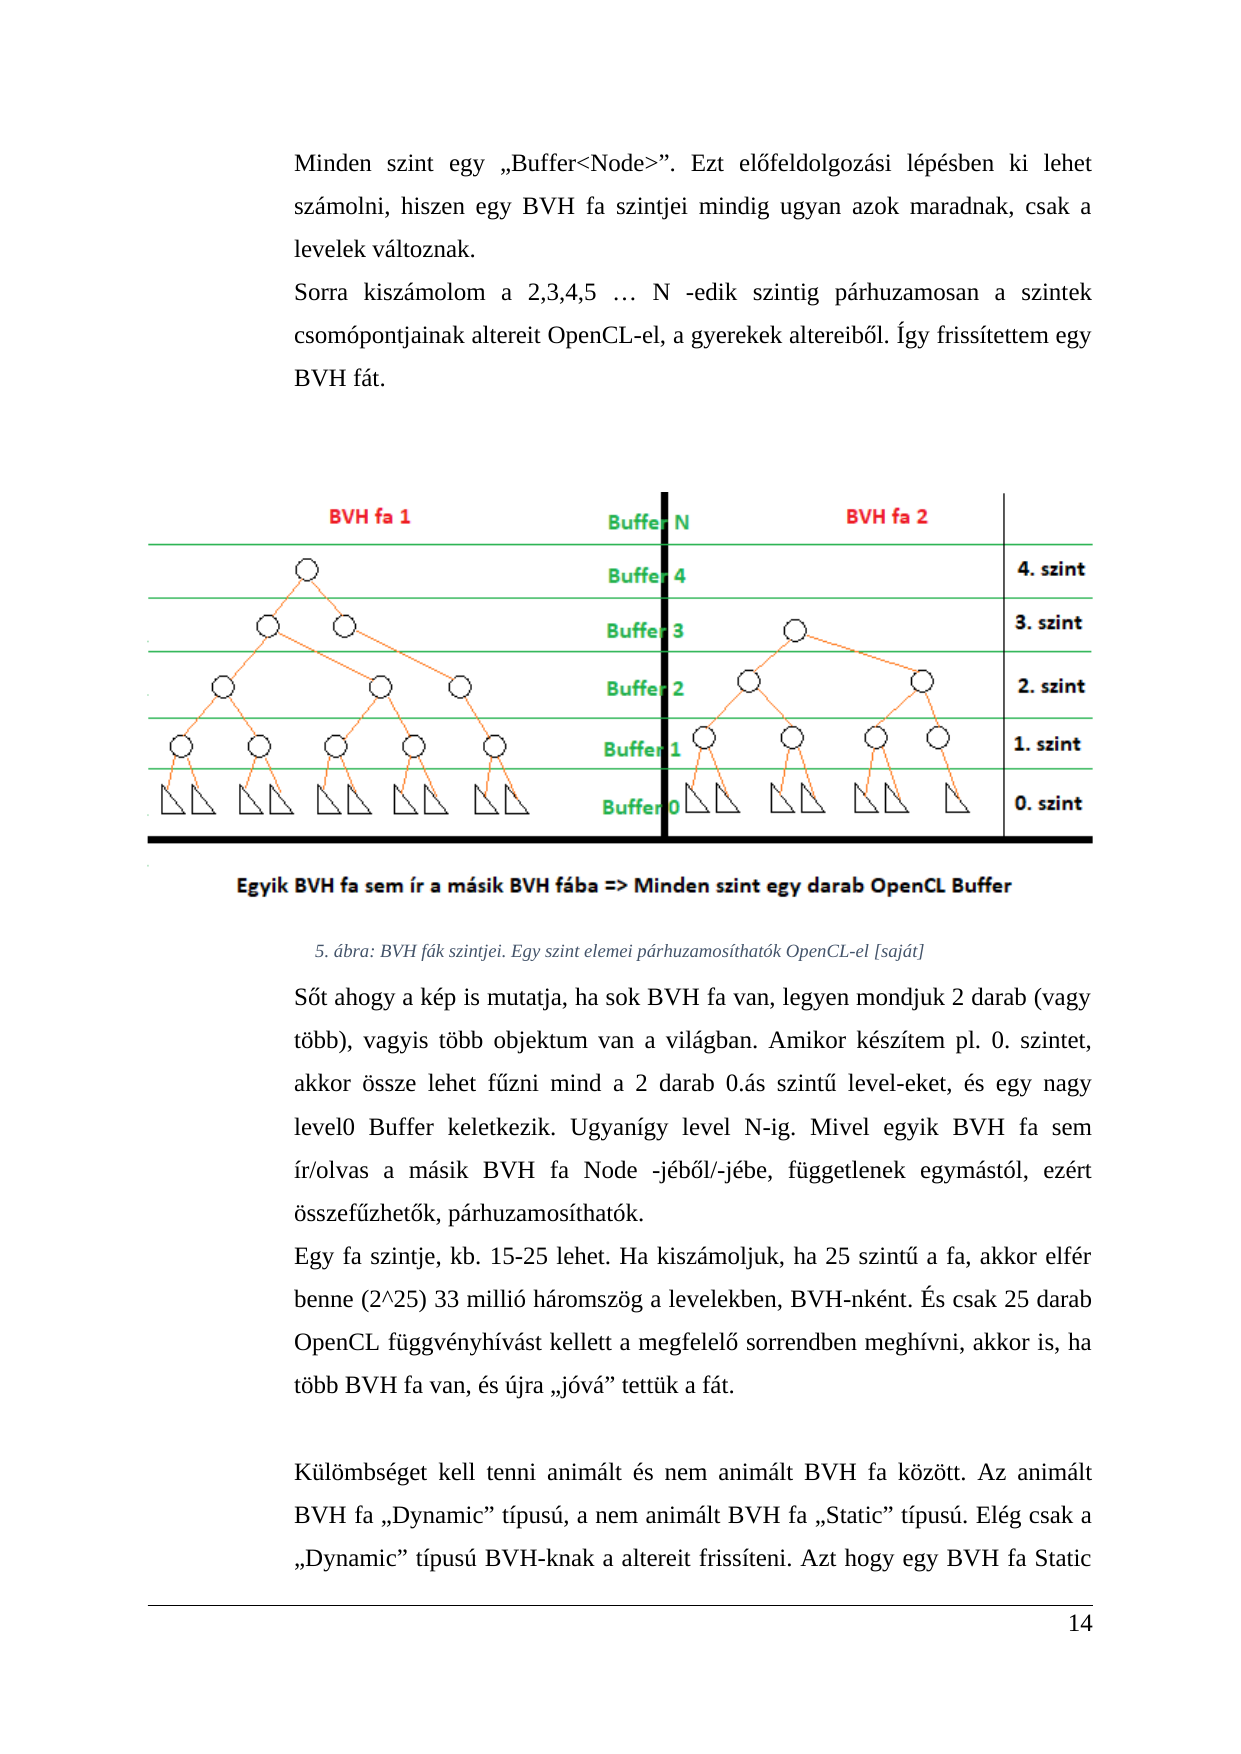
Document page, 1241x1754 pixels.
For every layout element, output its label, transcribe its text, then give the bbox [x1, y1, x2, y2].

text Sorra kiszámolom a 2,3,4,5 … N -edik szintig párhuzamosan a szintek csomópontjainak altereit OpenCL-el, a gyerekek altereiből. Így frissítettem egy BVH fát. [294, 277, 1093, 392]
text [294, 1457, 1093, 1572]
text Sőt ahogy a kép is mutatja, ha sok BVH fa van, legyen mondjuk 2 darab (vagy több), vagyis több objektum van a világban. Amikor készítem pl. 0. szintet, akkor össze lehet fűzni mind a 2 darab 0.ás szintű level-eket, és egy nagy level0 Buffer keletkezik. Ugyanígy level N-ig. Mivel egyik BVH fa sem ír/olvas a másik BVH fa Node -jéből/-jébe, függetlenek egymástól, ezért összefűzhetők, párhuzamosíthatók. [294, 982, 1093, 1227]
text Egy fa szintje, kb. 15-25 lehet. Ha kiszámoljuk, ha 25 szintű a fa, akkor elfér benne (2^25) 33 millió háromszög a levelekben, BVH-nként. És csak 25 darab OpenCL függvényhívást kellett a megfelelő sorrendben meghívni, akkor is, ha több BVH fa van, és újra „jóvá” tettük a fát. [294, 1241, 1093, 1399]
text Minden szint egy „Buffer<Node>”. Ezt előfeldolgozási lépésben ki lehet számolni, hiszen egy BVH fa szintjei mindig ugyan azok maradnak, csak a levelek változnak. [294, 148, 1093, 263]
text 5. ábra: BVH fák szintjei. Egy szint elemei párhuzamosíthatók OpenCL-el [saját] [148, 940, 1093, 961]
picture [147, 492, 1093, 926]
